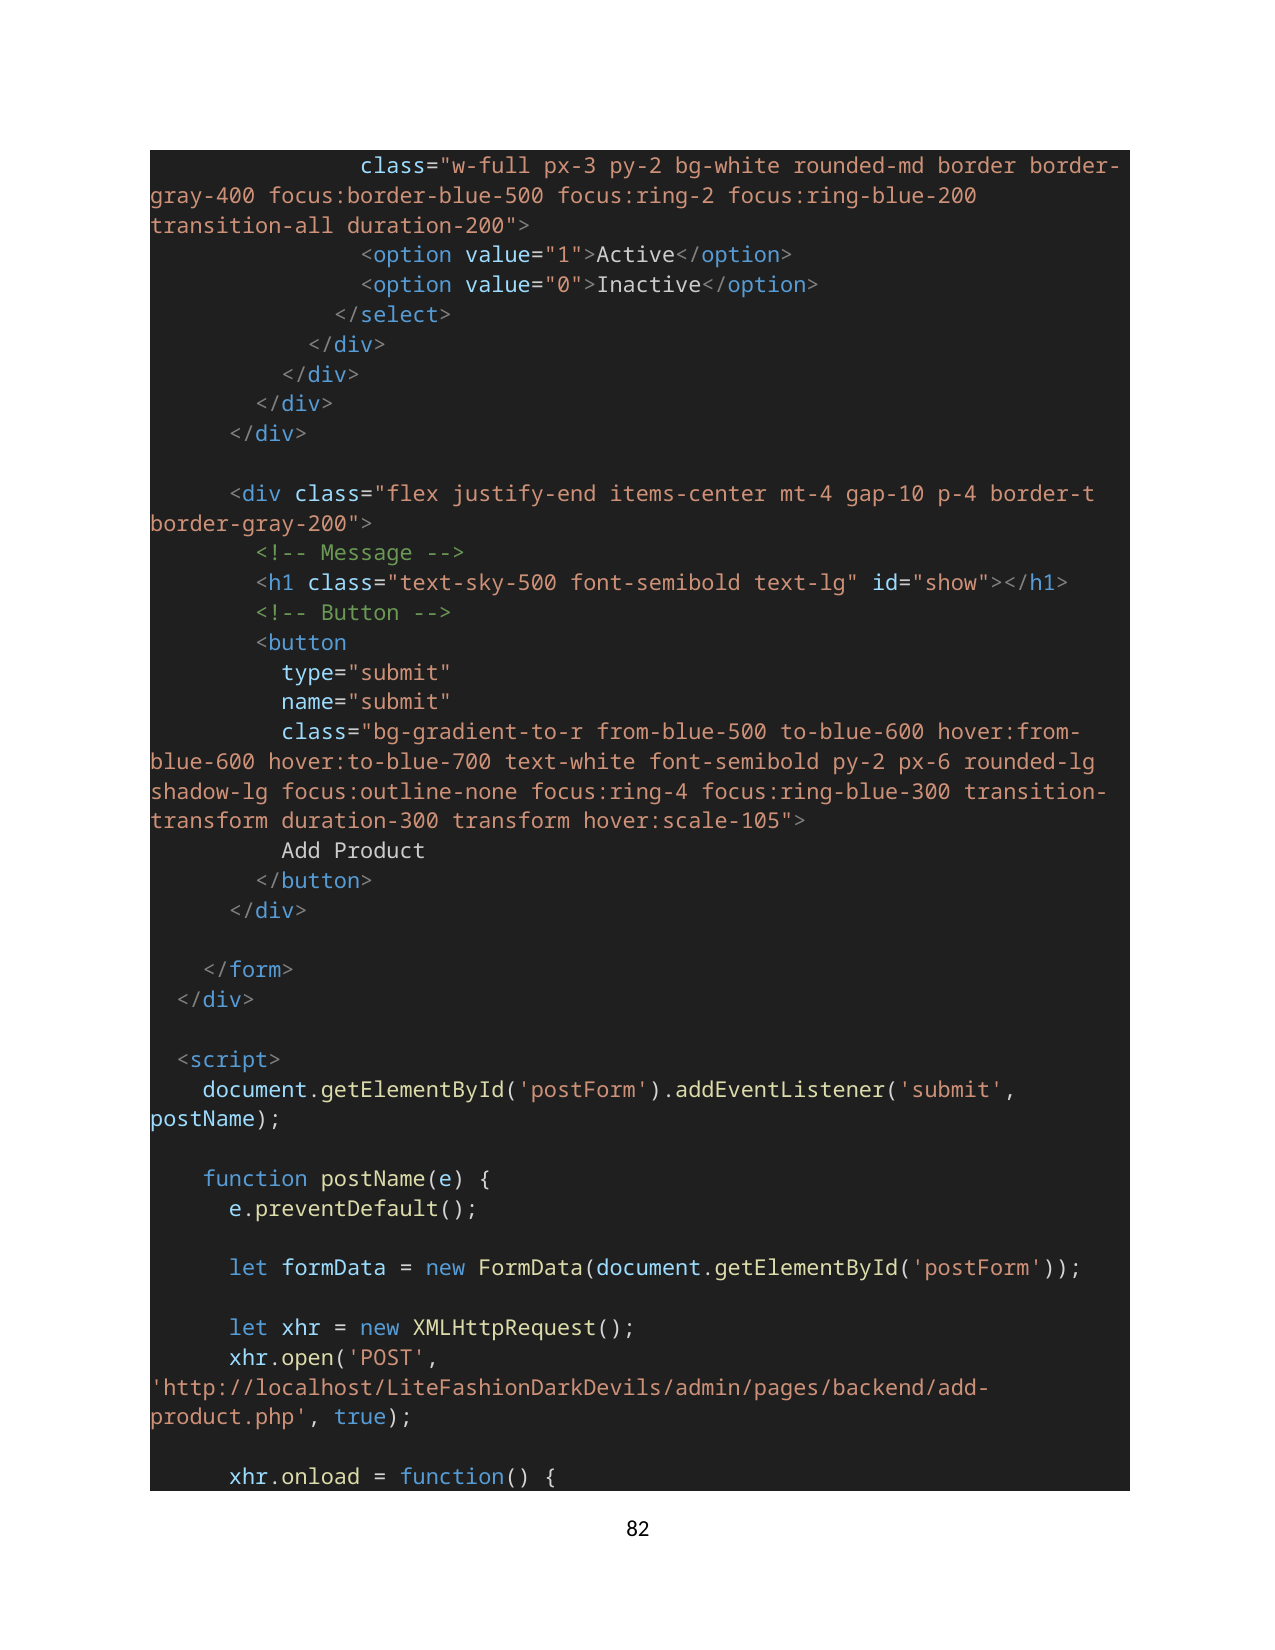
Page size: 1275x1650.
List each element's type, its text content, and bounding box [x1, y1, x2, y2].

text </div> [150, 895, 1130, 924]
text let xhr = new XMLHttpRequest(); [150, 1312, 1130, 1342]
text <h1 class="text-sky-500 font-semibold text-lg" id="show"></h1> [150, 567, 1130, 597]
text </form> [150, 954, 1130, 984]
text Add Product [150, 835, 1130, 865]
text </div> [150, 984, 1130, 1014]
text name="submit" [150, 686, 1130, 716]
text xhr.onload = function() { [150, 1461, 1130, 1491]
text </div> [150, 418, 1130, 448]
text </select> [150, 299, 1130, 329]
text class="bg-gradient-to-r from-blue-500 to-blue-600 hover:from-blue-600 hover:to-blue-700 text-white font-semibold py-2 px-6 rounded-lg shadow-lg focus:outline-none focus:ring-4 focus:ring-blue-300 transition-transform duration-300 transform hover:scale-105"> [150, 716, 1130, 835]
text e.preventDefault(); [150, 1193, 1130, 1222]
text class="w-full px-3 py-2 bg-white rounded-md border border-gray-400 focus:border-blue-500 focus:ring-2 focus:ring-blue-200 transition-all duration-200"> [150, 150, 1130, 239]
text type="submit" [150, 656, 1130, 686]
text document.getElementById('postForm').addEventListener('submit', postName); [150, 1073, 1130, 1133]
text <script> [150, 1044, 1130, 1073]
text xhr.open('POST', 'http://localhost/LiteFashionDarkDevils/admin/pages/backend/add-product.php', true); [150, 1342, 1130, 1431]
text </div> [150, 388, 1130, 418]
text <!-- Button --> [150, 597, 1130, 627]
text <div class="flex justify-end items-center mt-4 gap-10 p-4 border-t border-gray-200"> [150, 478, 1130, 537]
text <!-- Message --> [150, 537, 1130, 567]
text function postName(e) { [150, 1163, 1130, 1193]
text </button> [150, 865, 1130, 895]
text </div> [150, 358, 1130, 388]
text <button [150, 627, 1130, 656]
text let formData = new FormData(document.getElementById('postForm')); [150, 1252, 1130, 1282]
text <option value="1">Active</option> [150, 239, 1130, 269]
text <option value="0">Inactive</option> [150, 269, 1130, 299]
text </div> [150, 329, 1130, 358]
